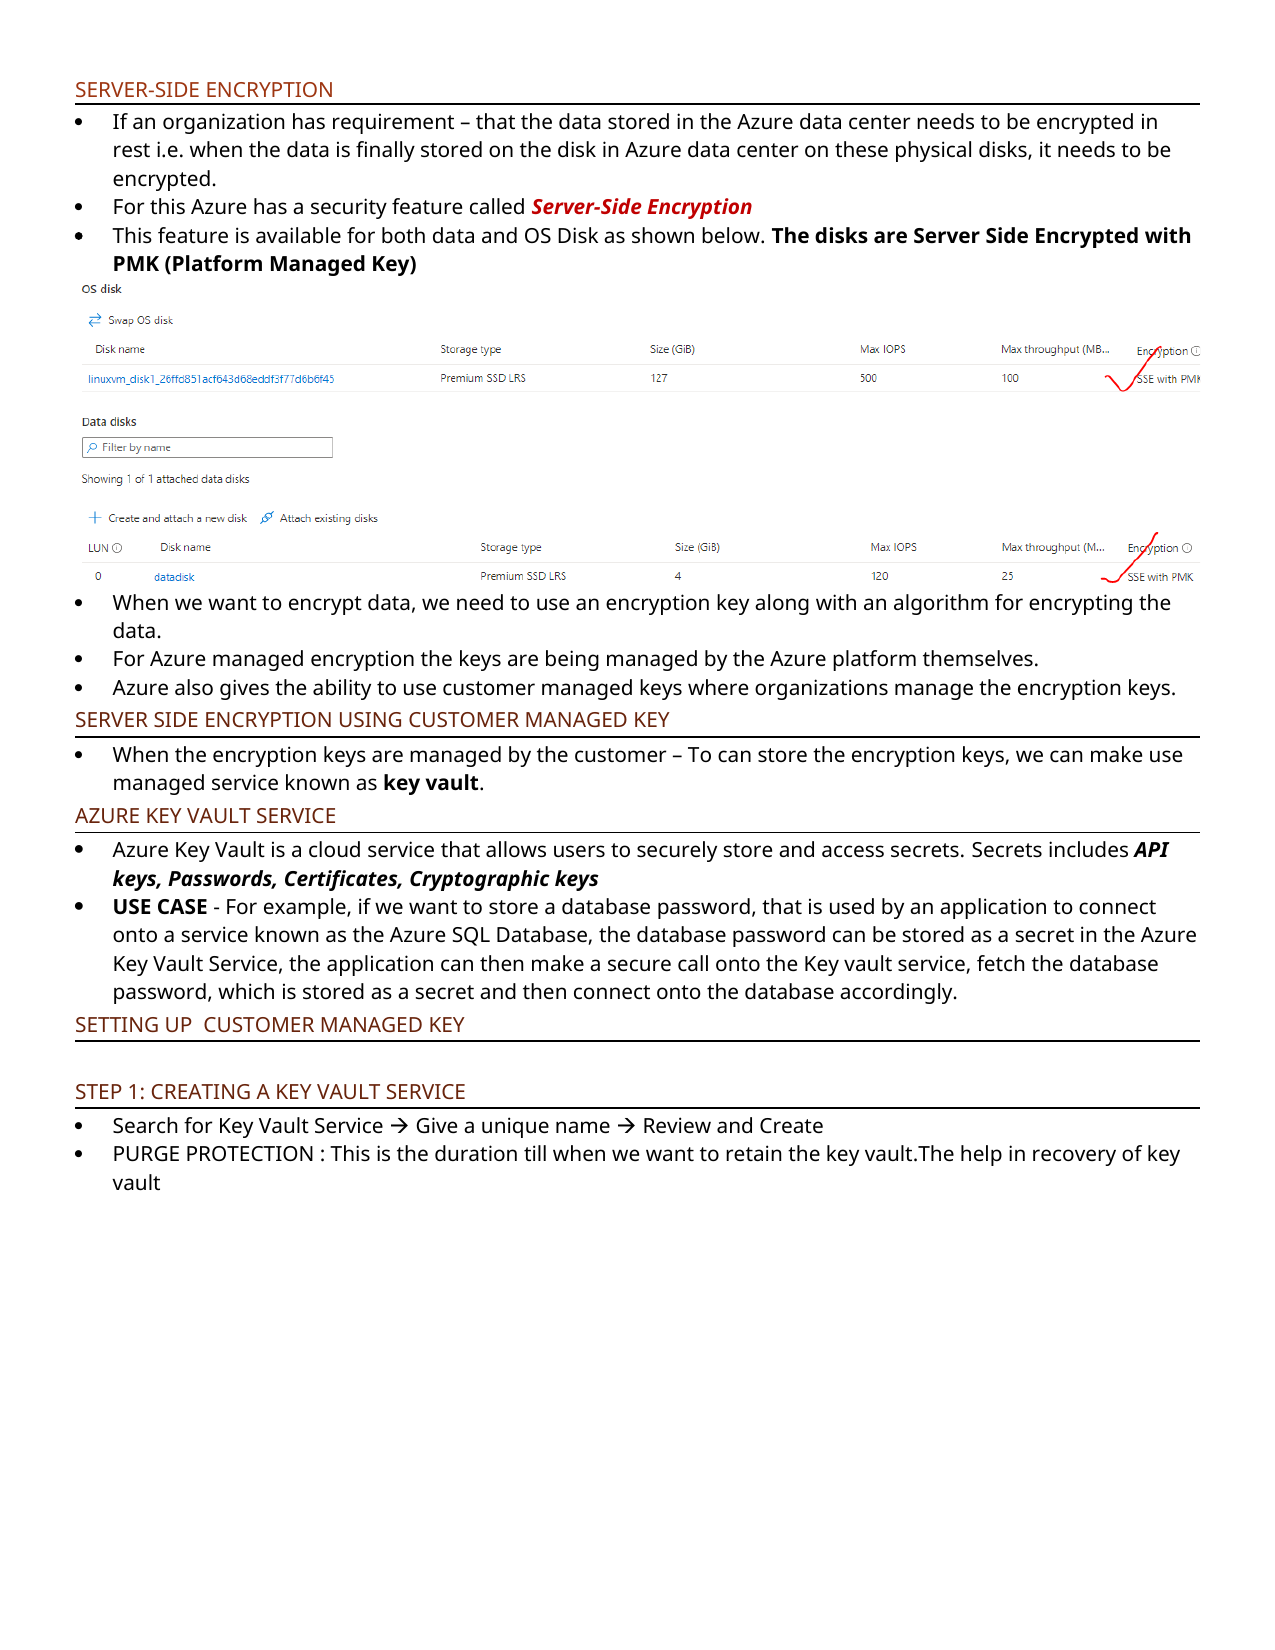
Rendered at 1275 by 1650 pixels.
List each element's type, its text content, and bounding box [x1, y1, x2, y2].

list Azure also gives the ability to use customer managed keys where organizations manage the encryption keys. [75, 673, 1200, 701]
subtitle SERVER SIDE ENCRYPTION USING CUSTOMER MANAGED KEY [75, 706, 1200, 736]
subtitle AZURE KEY VAULT SERVICE [75, 801, 1200, 832]
list PURGE PROTECTION : This is the duration till when we want to retain the key vault.The help in recovery of key vault [75, 1139, 1200, 1196]
list USE CASE - For example, if we want to store a database password, that is used by an application to connect onto a service known as the Azure SQL Database, the database password can be stored as a secret in the Azure Key Vault Service, the application can then make a secure call onto the Key vault service, fetch the database password, which is stored as a secret and then connect onto the database accordingly. [75, 892, 1200, 1006]
list For Azure managed encryption the keys are being managed by the Azure platform themselves. [75, 644, 1200, 673]
list For this Azure has a security feature called Server-Side Encryption [75, 192, 1200, 221]
list When we want to encrypt data, we need to use an encryption key along with an algorithm for encrypting the data. [75, 588, 1200, 644]
subtitle SERVER-SIDE ENCRYPTION [75, 75, 1200, 103]
list When the encryption keys are managed by the customer – To can store the encryption keys, we can make use managed service known as key vault. [75, 740, 1200, 797]
list If an organization has requirement – that the data stored in the Azure data center needs to be encrypted in rest i.e. when the data is finally stored on the disk in Azure data center on these physical disks, it needs to be encrypted. [75, 107, 1200, 192]
list Azure Key Vault is a cloud service that allows users to securely store and access secrets. Secrets includes API keys, Passwords, Certificates, Cryptographic keys [75, 835, 1200, 892]
subtitle STEP 1: CREATING A KEY VAULT SERVICE [75, 1077, 1200, 1107]
list This feature is available for both data and OS Disk as shown below. The disks are Server Side Encrypted with PMK (Platform Managed Key) [75, 221, 1200, 277]
list Search for Key Vault Service Give a unique name Review and Create [75, 1111, 1200, 1139]
subtitle SETTING UP CUSTOMER MANAGED KEY [75, 1010, 1200, 1040]
picture [75, 277, 1200, 588]
